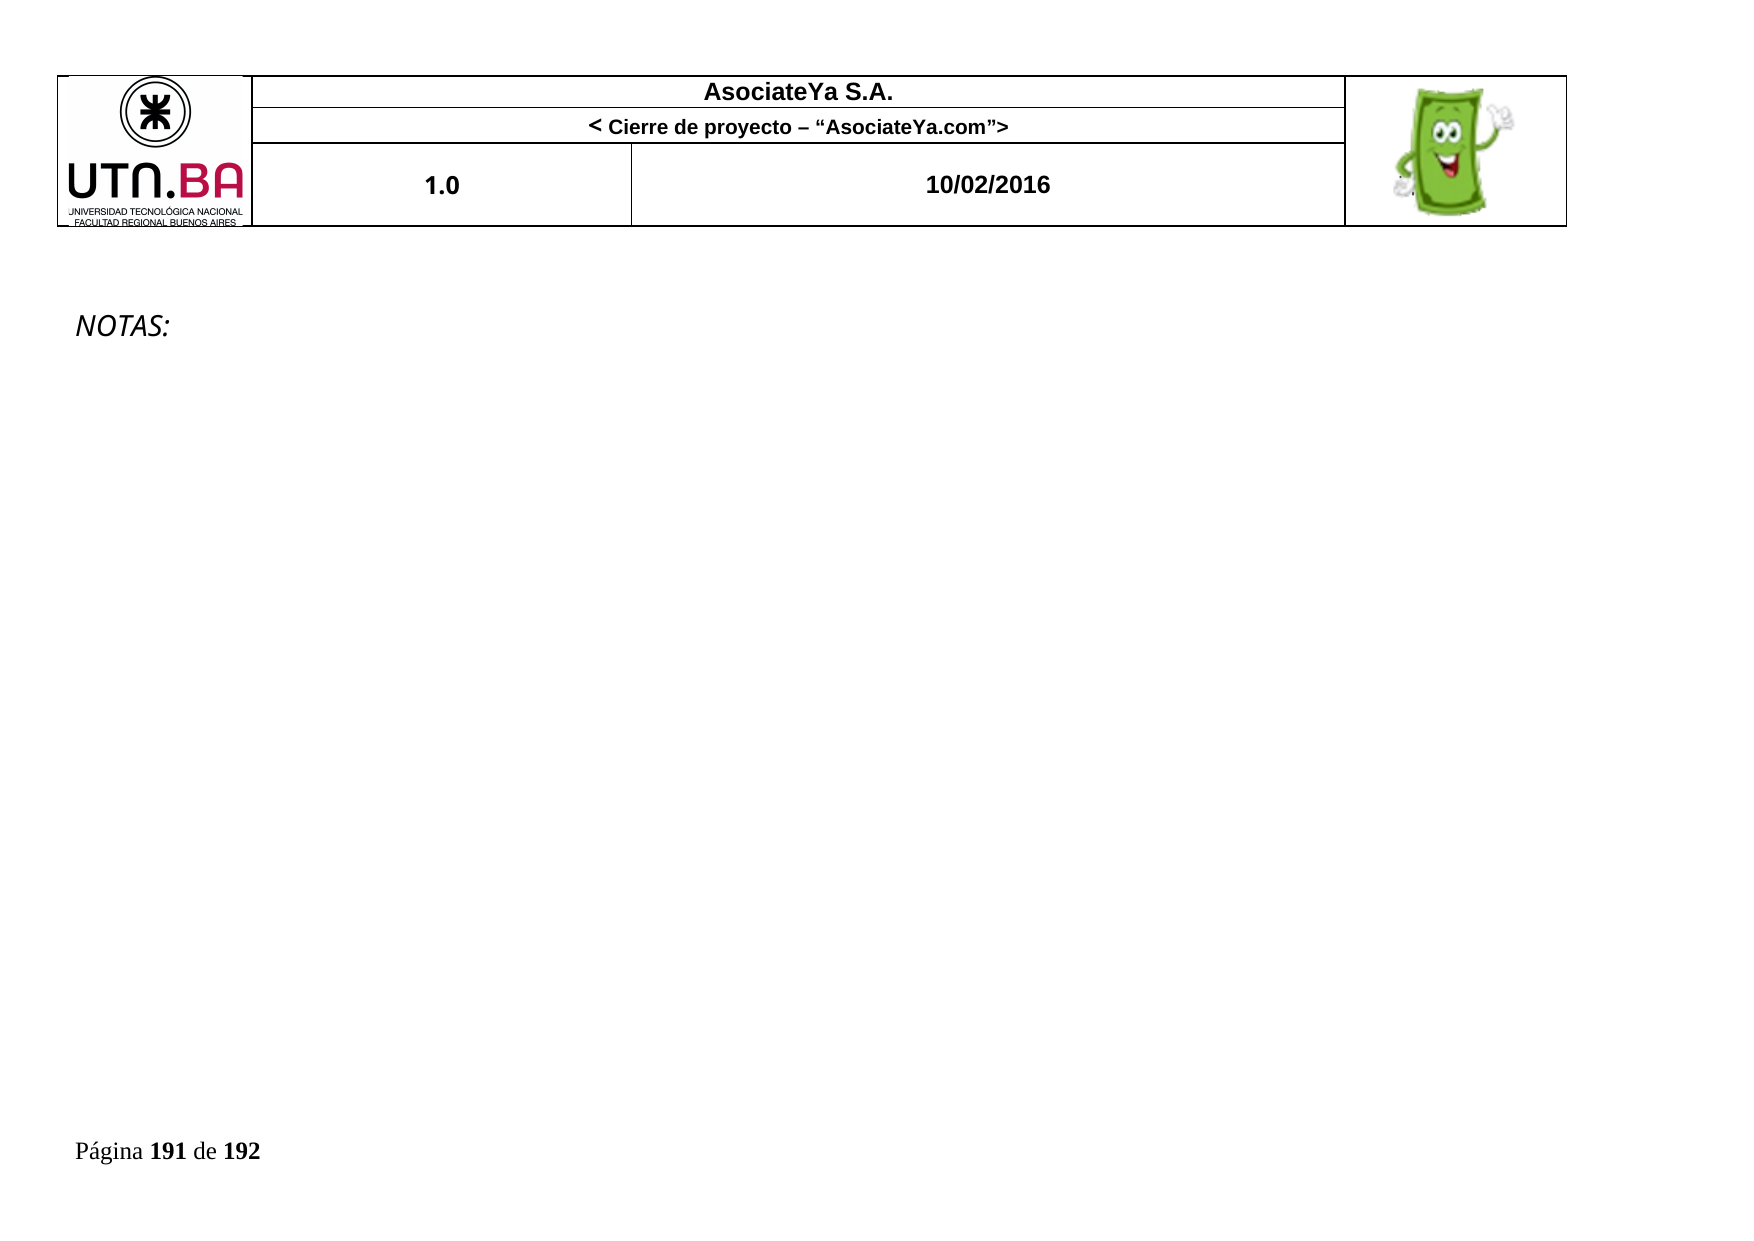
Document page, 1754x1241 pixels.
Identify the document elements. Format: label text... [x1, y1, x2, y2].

picture [1381, 81, 1523, 221]
picture [68, 76, 243, 226]
subtitle NOTAS: [75, 306, 1679, 345]
